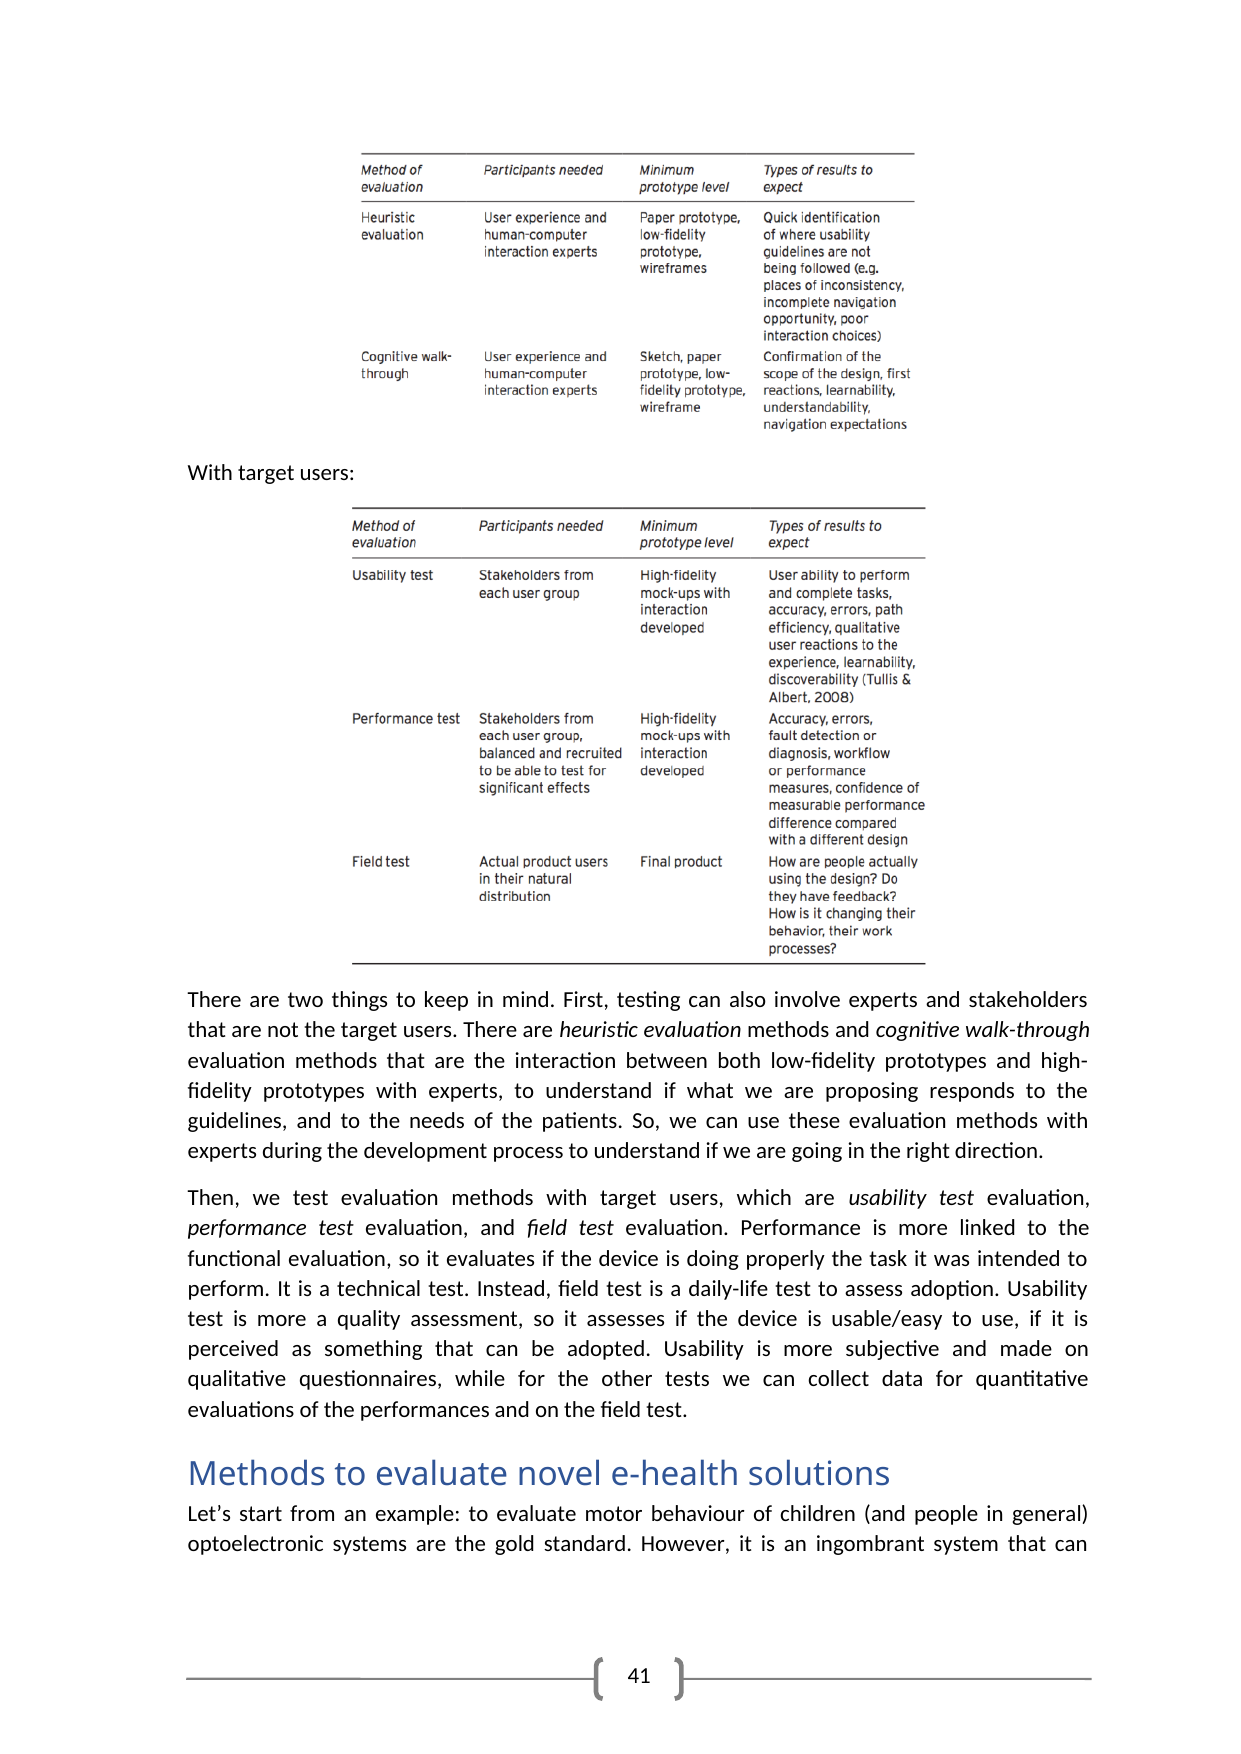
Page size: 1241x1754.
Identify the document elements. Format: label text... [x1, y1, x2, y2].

picture [350, 505, 928, 967]
text Then, we test evaluation methods with target users, which are usability test evaluation, performance test evaluation, and field test evaluation. Performance is more linked to the functional evaluation, so it evaluates if the device is doing properly the task it was intended to perform. It is a technical test. Instead, field test is a daily-life test to assess adoption. Usability test is more a quality assessment, so it assesses if the device is usable/easy to use, if it is perceived as something that can be adopted. Usability is more subjective and made on qualitative questionnaires, while for the other tests we can collect data for quantitative evaluations of the performances and on the field test. [187, 1183, 1090, 1423]
picture [357, 150, 920, 440]
text There are two things to keep in mind. First, testing can also involve experts and stakeholders that are not the target users. There are heuristic evaluation methods and cognitive walk-through evaluation methods that are the interaction between both low-fidelity prototypes and high-fidelity prototypes with experts, to understand if what we are proposing responds to the guidelines, and to the needs of the patients. So, we can use these evaluation methods with experts during the development process to understand if we are going in the right direction. [187, 985, 1090, 1164]
subtitle Methods to evaluate novel e-health solutions [187, 1450, 1090, 1495]
text With target users: [187, 458, 1090, 486]
